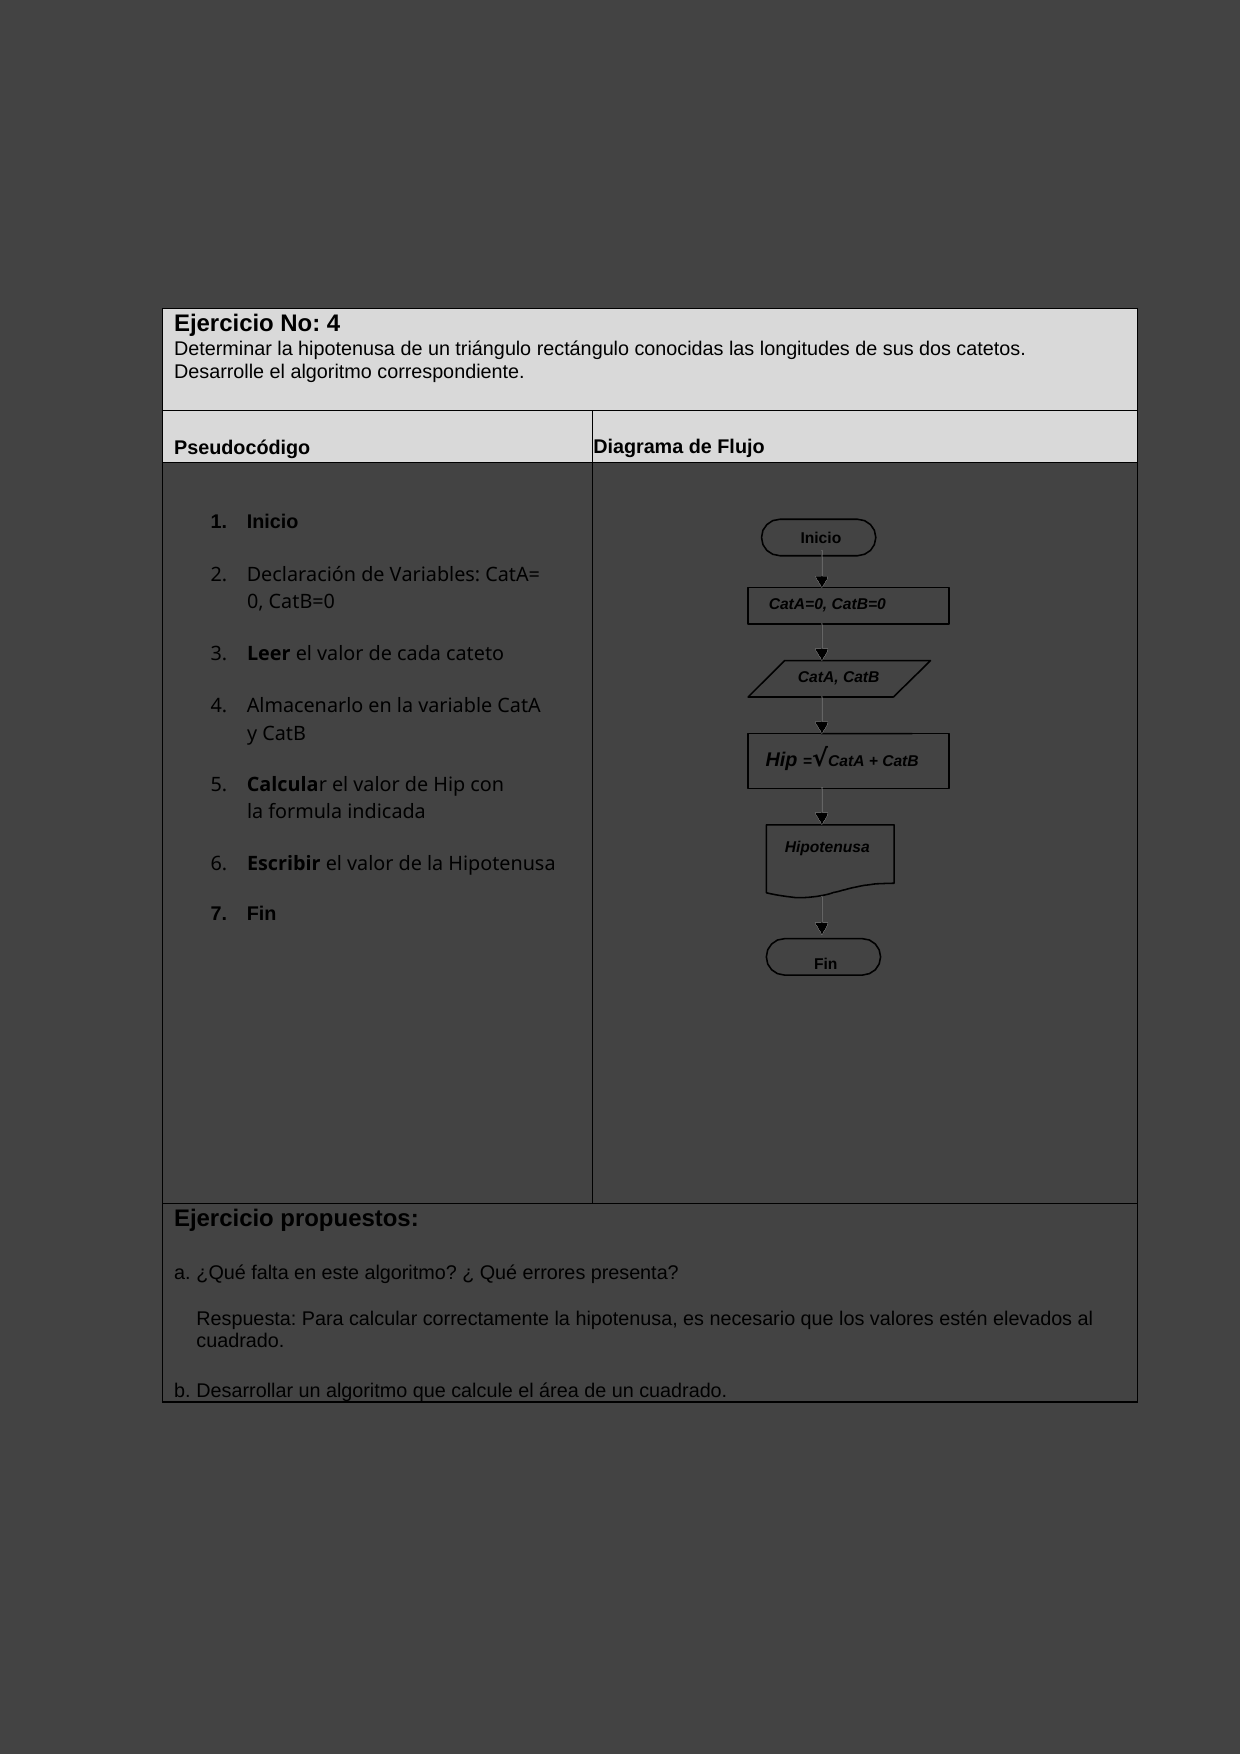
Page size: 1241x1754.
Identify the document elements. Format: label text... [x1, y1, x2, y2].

table_cell Inicio CatA=0, CatB=0 CatA, CatB Hip =√CatA + CatB Hipotenusa Fin [593, 463, 1137, 1203]
table_cell Inicio Declaración de Variables: CatA= 0, CatB=0 Leer el valor de cada cateto Almacenarlo en la variable CatA y CatB Calcular el valor de Hip con la formula indicada Escribir el valor de la Hipotenusa Fin [163, 463, 592, 1203]
table_cell Ejercicio propuestos: ¿Qué falta en este algoritmo? ¿ Qué errores presenta? Respuesta: Para calcular correctamente la hipotenusa, es necesario que los valores estén elevados al cuadrado. Desarrollar un algoritmo que calcule el área de un cuadrado. [163, 1204, 1137, 1401]
table_header Ejercicio No: 4 Determinar la hipotenusa de un triángulo rectángulo conocidas las longitudes de sus dos catetos. Desarrolle el algoritmo correspondiente. [163, 309, 1137, 410]
table_cell Pseudocódigo [163, 411, 592, 462]
table_cell Diagrama de Flujo [593, 411, 1137, 462]
